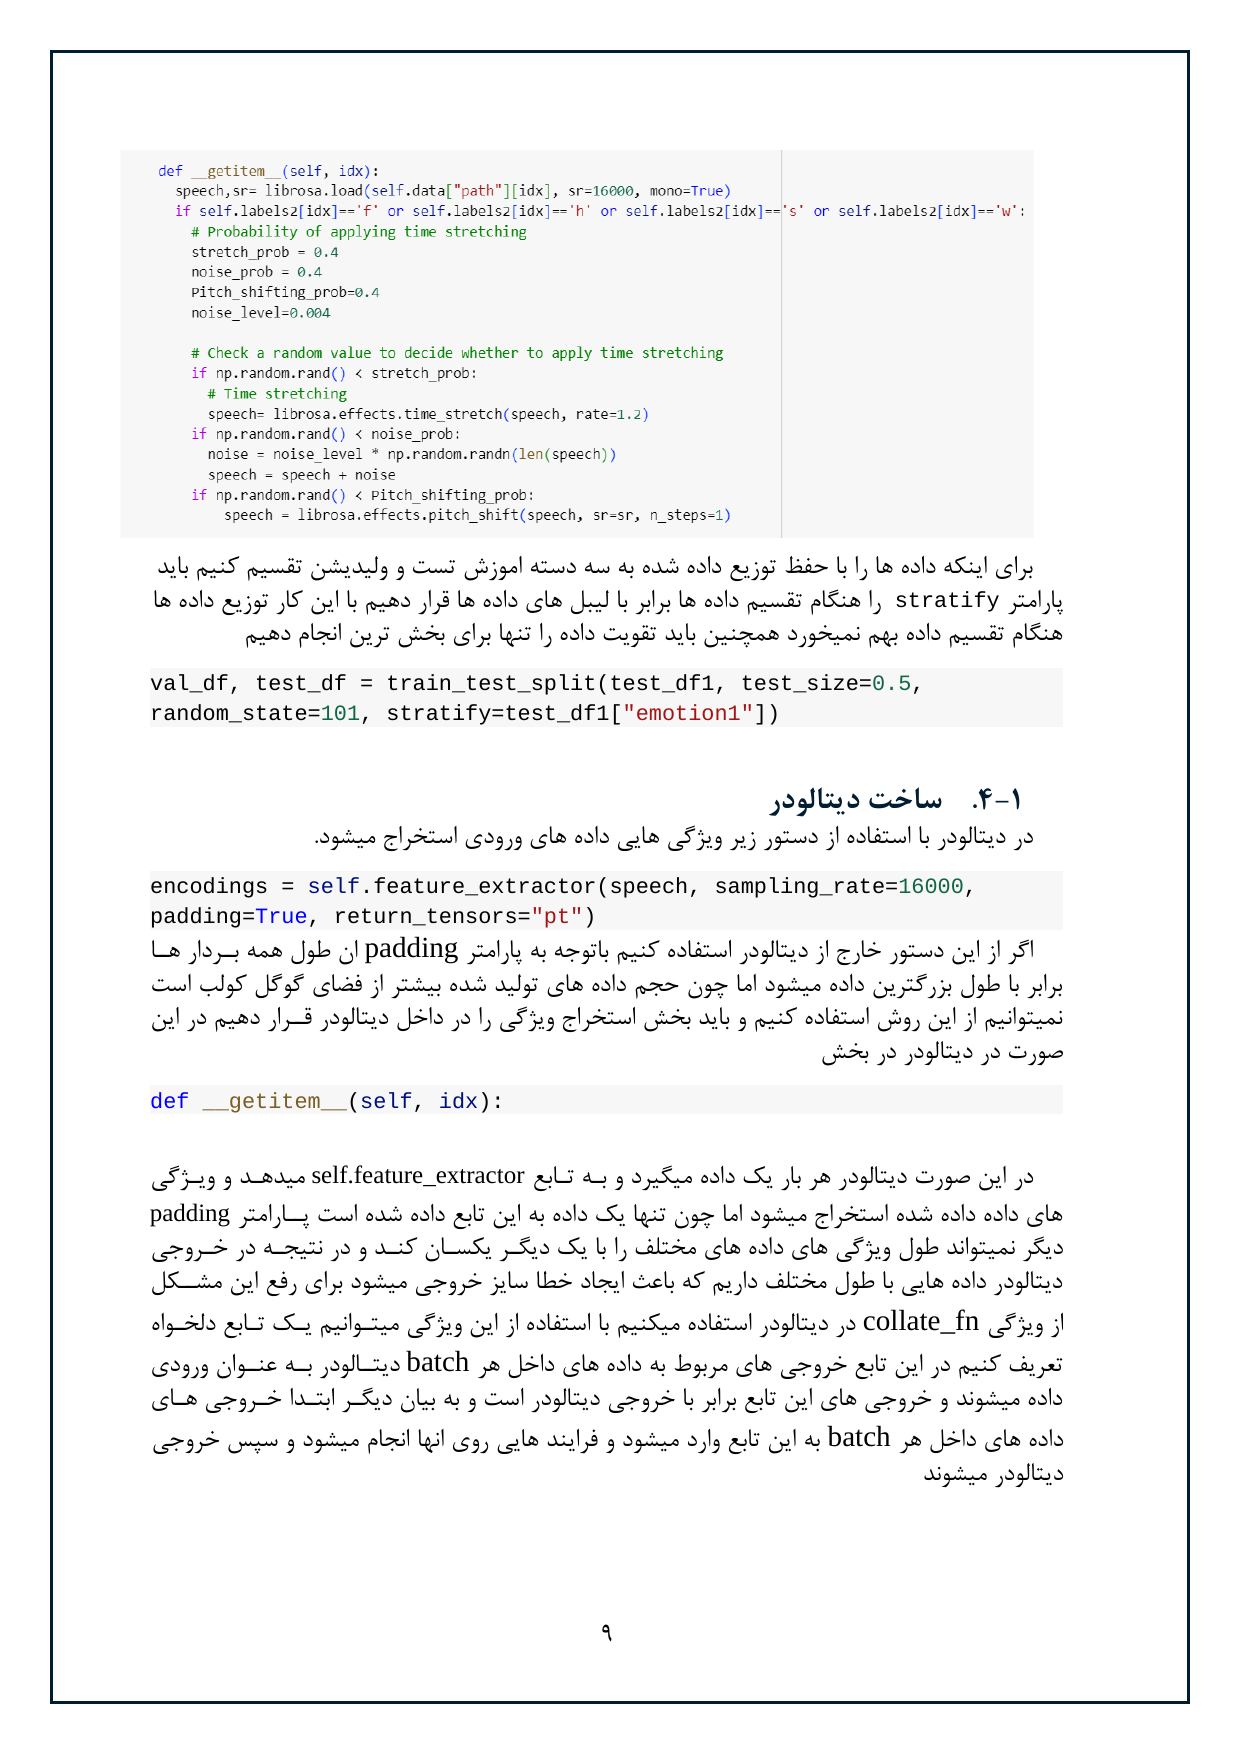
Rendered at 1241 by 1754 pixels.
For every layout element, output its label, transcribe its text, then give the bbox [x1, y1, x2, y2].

picture [120, 150, 1034, 538]
text برای اینکه داده ها را با حفظ توزیع داده شده به سه دسته اموزش تست و ولیدیشن تقسیم کنیم باید پارامتر stratify را هنگام تقسیم داده ها برابر با لیبل های داده ها قرار دهیم با این کار توزیع داده ها هنگام تقسیم داده بهم نمیخورد همچنین باید تقویت داده را تنها برای بخش ترین انجام دهیم [150, 554, 1063, 651]
text اگر از این دستور خارج از دیتالودر استفاده کنیم باتوجه به پارامتر padding ان طول همه بردار ها برابر با طول بزرگترین داده میشود اما چون حجم داده های تولید شده بیشتر از فضای گوگل کولب است نمیتوانیم از این روش استفاده کنیم و باید بخش استخراج ویژگی را در داخل دیتالودر قرار دهیم در این صورت در دیتالودر در بخش [150, 930, 1063, 1068]
subtitle ۴-۱. ساخت دیتالودر [150, 786, 1063, 820]
text def __getitem__(self, idx): [150, 1085, 1063, 1114]
text در دیتالودر با استفاده از دستور زیر ویژگی هایی داده های ورودی استخراج میشود. [150, 825, 1063, 854]
text val_df, test_df = train_test_split(test_df1, test_size=0.5, random_state=101, stratify=test_df1["emotion1"]) [150, 668, 1063, 727]
text در این صورت دیتالودر هر بار یک داده میگیرد و به تابع self.feature_extractor میدهد و ویژگی های داده داده شده استخراج میشود اما چون تنها یک داده به این تابع داده شده است پارامتر padding دیگر نمیتواند طول ویژگی های داده های مختلف را با یک دیگر یکسان کند و در نتیجه در خروجی دیتالودر داده هایی با طول مختلف داریم که باعث ایجاد خطا سایز خروجی میشود برای رفع این مشکل از ویژگی collate_fn در دیتالودر استفاده میکنیم با استفاده از این ویژگی میتوانیم یک تابع دلخواه تعریف کنیم در این تابع خروجی های مربوط به داده های داخل هر batch دیتالودر به عنوان ورودی داده میشوند و خروجی های این تابع برابر با خروجی دیتالودر است و به بیان دیگر ابتدا خروجی های داده های داخل هر batch به این تابع وارد میشود و فرایند هایی روی انها انجام میشود و سپس خروجی دیتالودر میشوند [150, 1160, 1063, 1490]
text encodings = self.feature_extractor(speech, sampling_rate=16000, padding=True, return_tensors="pt") [150, 871, 1063, 930]
